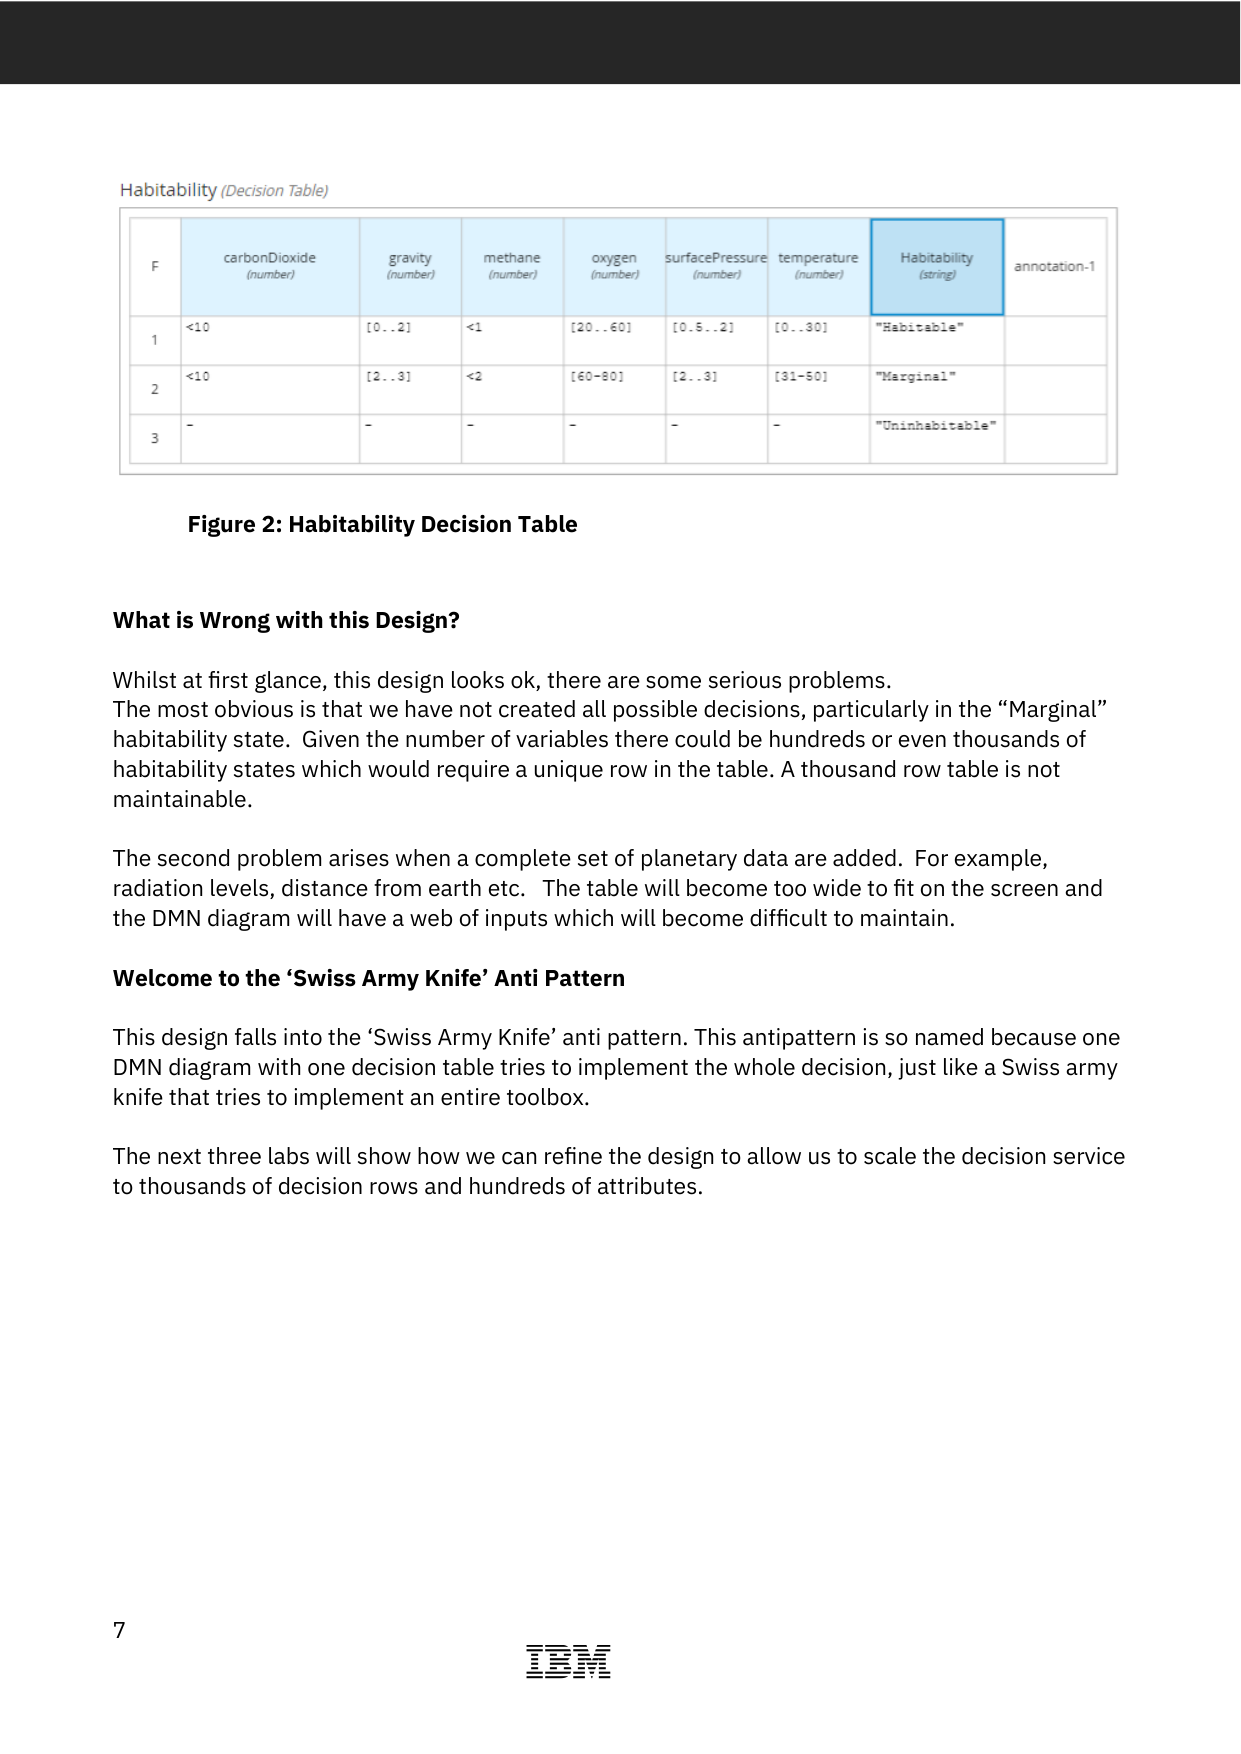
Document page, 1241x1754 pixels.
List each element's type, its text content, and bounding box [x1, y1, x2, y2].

picture [526, 1645, 611, 1679]
text The second problem arises when a complete set of planetary data are added. For example, radiation levels, distance from earth etc. The table will become too wide to fit on the screen and the DMN diagram will have a web of inputs which will become difficult to maintain. [112, 843, 1128, 933]
picture [112, 179, 1128, 485]
text Whilst at first glance, this design looks ok, there are some serious problems. [112, 664, 1128, 694]
text What is Wrong with this Design? [112, 605, 1128, 635]
text This design falls into the ‘Swiss Army Knife’ anti pattern. This antipattern is so named because one DMN diagram with one decision table tries to implement the whole decision, just like a Swiss army knife that tries to implement an entire toolbox. [112, 1022, 1128, 1111]
text Welcome to the ‘Swiss Army Knife’ Anti Pattern [112, 962, 1128, 992]
text The most obvious is that we have not created all possible decisions, particularly in the “Marginal” habitability state. Given the number of variables there could be hundreds or even thousands of habitability states which would require a unique row in the table. A thousand row table is not maintainable. [112, 694, 1128, 813]
text The next three labs will show how we can refine the design to allow us to scale the decision service to thousands of decision rows and hundreds of attributes. [112, 1141, 1128, 1201]
text Figure 2: Habitability Decision Table [187, 509, 1128, 539]
